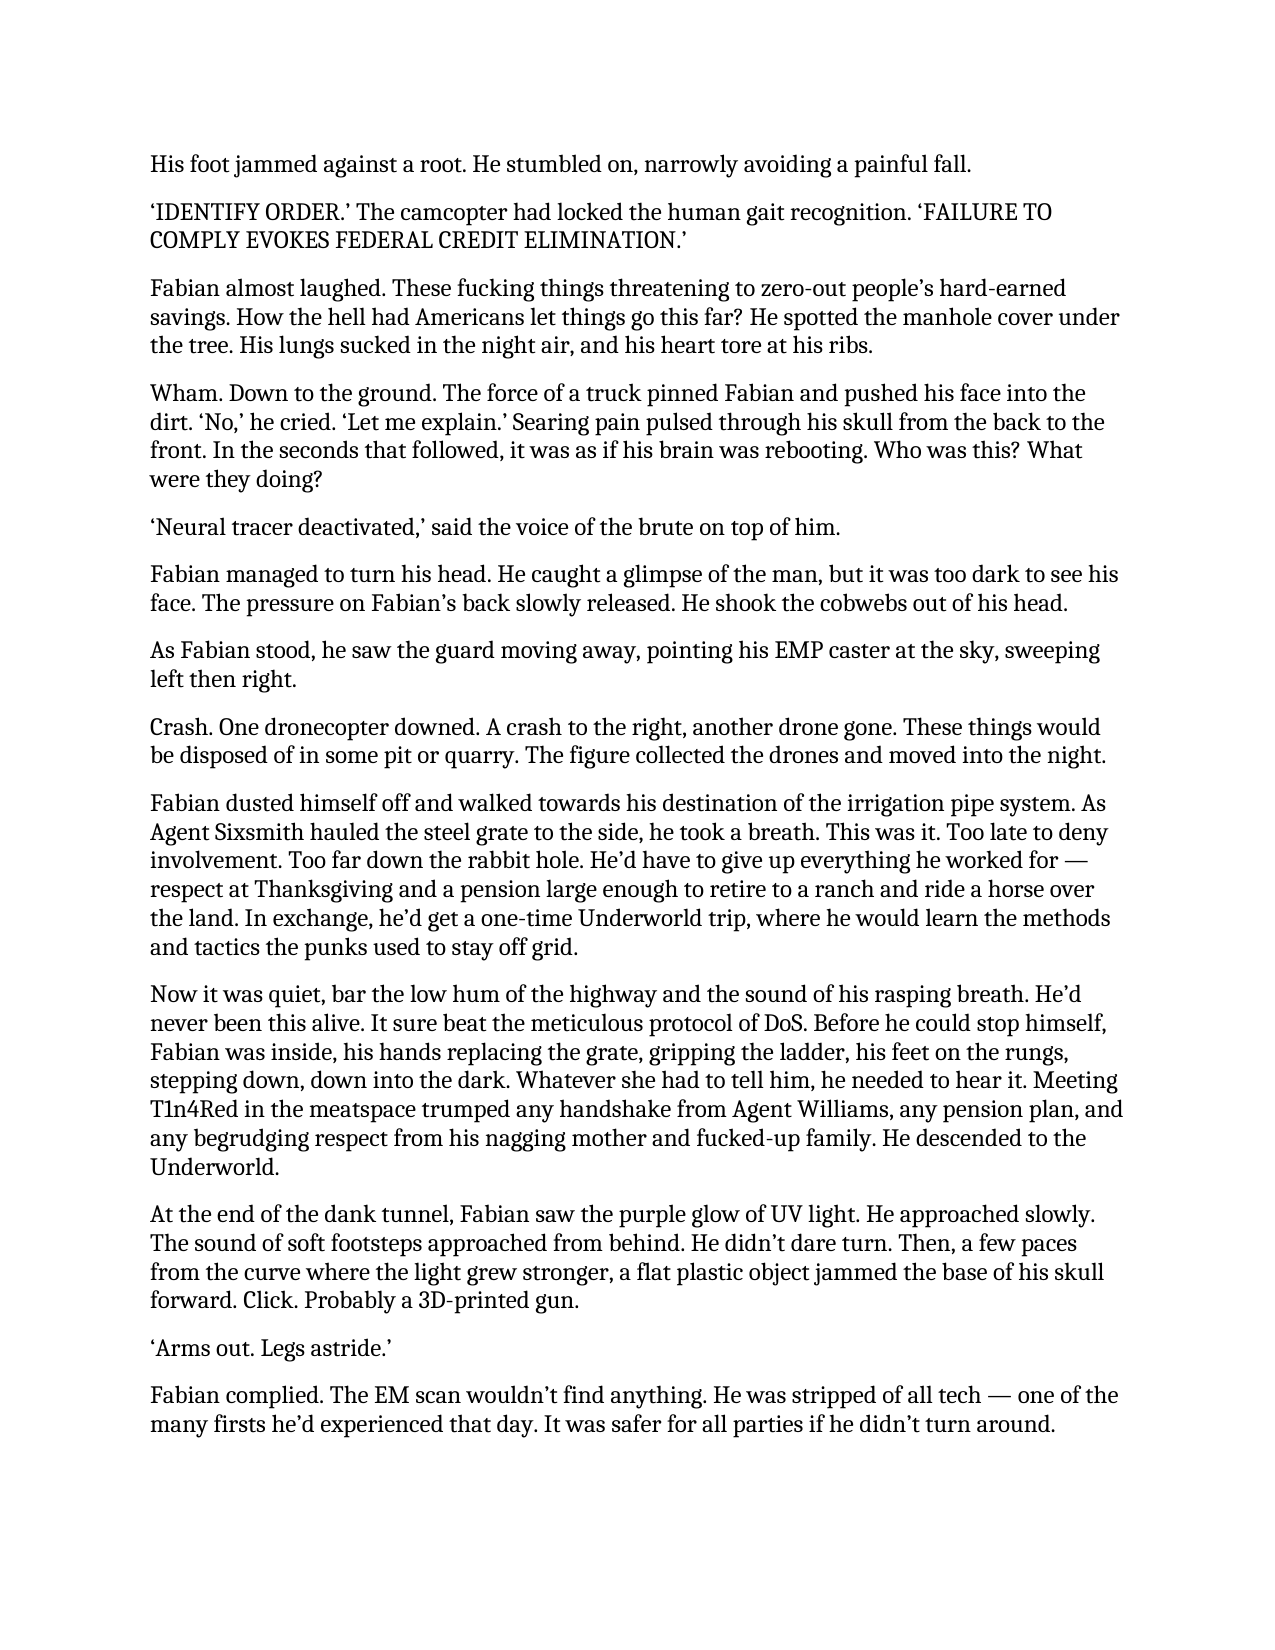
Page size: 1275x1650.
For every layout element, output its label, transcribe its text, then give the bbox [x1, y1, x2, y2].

text Now it was quiet, bar the low hum of the highway and the sound of his rasping breath. He’d never been this alive. It sure beat the meticulous protocol of DoS. Before he could stop himself, Fabian was inside, his hands replacing the grate, gripping the ladder, his feet on the rungs, stepping down, down into the dark. Whatever she had to tell him, he needed to hear it. Meeting T1n4Red in the meatspace trumped any handshake from Agent Williams, any pension plan, and any begrudging respect from his nagging mother and fucked-up family. He descended to the Underworld. [150, 980, 1125, 1181]
text Wham. Down to the ground. The force of a truck pinned Fabian and pushed his face into the dirt. ‘No,’ he cried. ‘Let me explain.’ Searing pain pulsed through his skull from the back to the front. In the seconds that followed, it was as if his brain was rebooting. Who was this? What were they doing? [150, 379, 1125, 494]
text Fabian dusted himself off and walked towards his destination of the irrigation pipe system. As Agent Sixsmith hauled the steel grate to the side, he took a breath. This was it. Too late to deny involvement. Too far down the rabbit hole. He’d have to give up everything he worked for — respect at Thanksgiving and a pension large enough to retire to a ranch and ride a horse over the land. In exchange, he’d get a one-time Underworld trip, where he would learn the methods and tactics the punks used to stay off grid. [150, 789, 1125, 961]
text Fabian almost laughed. These fucking things threatening to zero-out people’s hard-earned savings. How the hell had Americans let things go this far? He spotted the manhole cover under the tree. His lungs sucked in the night air, and his heart tore at his ribs. [150, 274, 1125, 360]
text ‘Arms out. Legs astride.’ [150, 1334, 1125, 1362]
text ‘IDENTIFY ORDER.’ The camcopter had locked the human gait recognition. ‘FAILURE TO COMPLY EVOKES FEDERAL CREDIT ELIMINATION.’ [150, 197, 1125, 255]
text ‘Neural tracer deactivated,’ said the voice of the brute on top of him. [150, 512, 1125, 541]
text His foot jammed against a root. He stumbled on, narrowly avoiding a painful fall. [150, 150, 1125, 179]
text Crash. One dronecopter downed. A crash to the right, another drone gone. These things would be disposed of in some pit or quarry. The figure collected the drones and moved into the night. [150, 712, 1125, 770]
text At the end of the dank tunnel, Fabian saw the purple glow of UV light. He approached slowly. The sound of soft footsteps approached from behind. He didn’t dare turn. Then, a few paces from the curve where the light grew stronger, a flat plastic object jammed the base of his skull forward. Click. Probably a 3D-printed gun. [150, 1200, 1125, 1315]
text Fabian managed to turn his head. He caught a glimpse of the man, but it was too dark to see his face. The pressure on Fabian’s back slowly released. He shook the cobwebs out of his head. [150, 560, 1125, 617]
text As Fabian stood, he saw the guard moving away, pointing his EMP caster at the sky, sweeping left then right. [150, 636, 1125, 694]
text Fabian complied. The EM scan wouldn’t find anything. He was stripped of all tech — one of the many firsts he’d experienced that day. It was safer for all parties if he didn’t turn around. [150, 1381, 1125, 1439]
